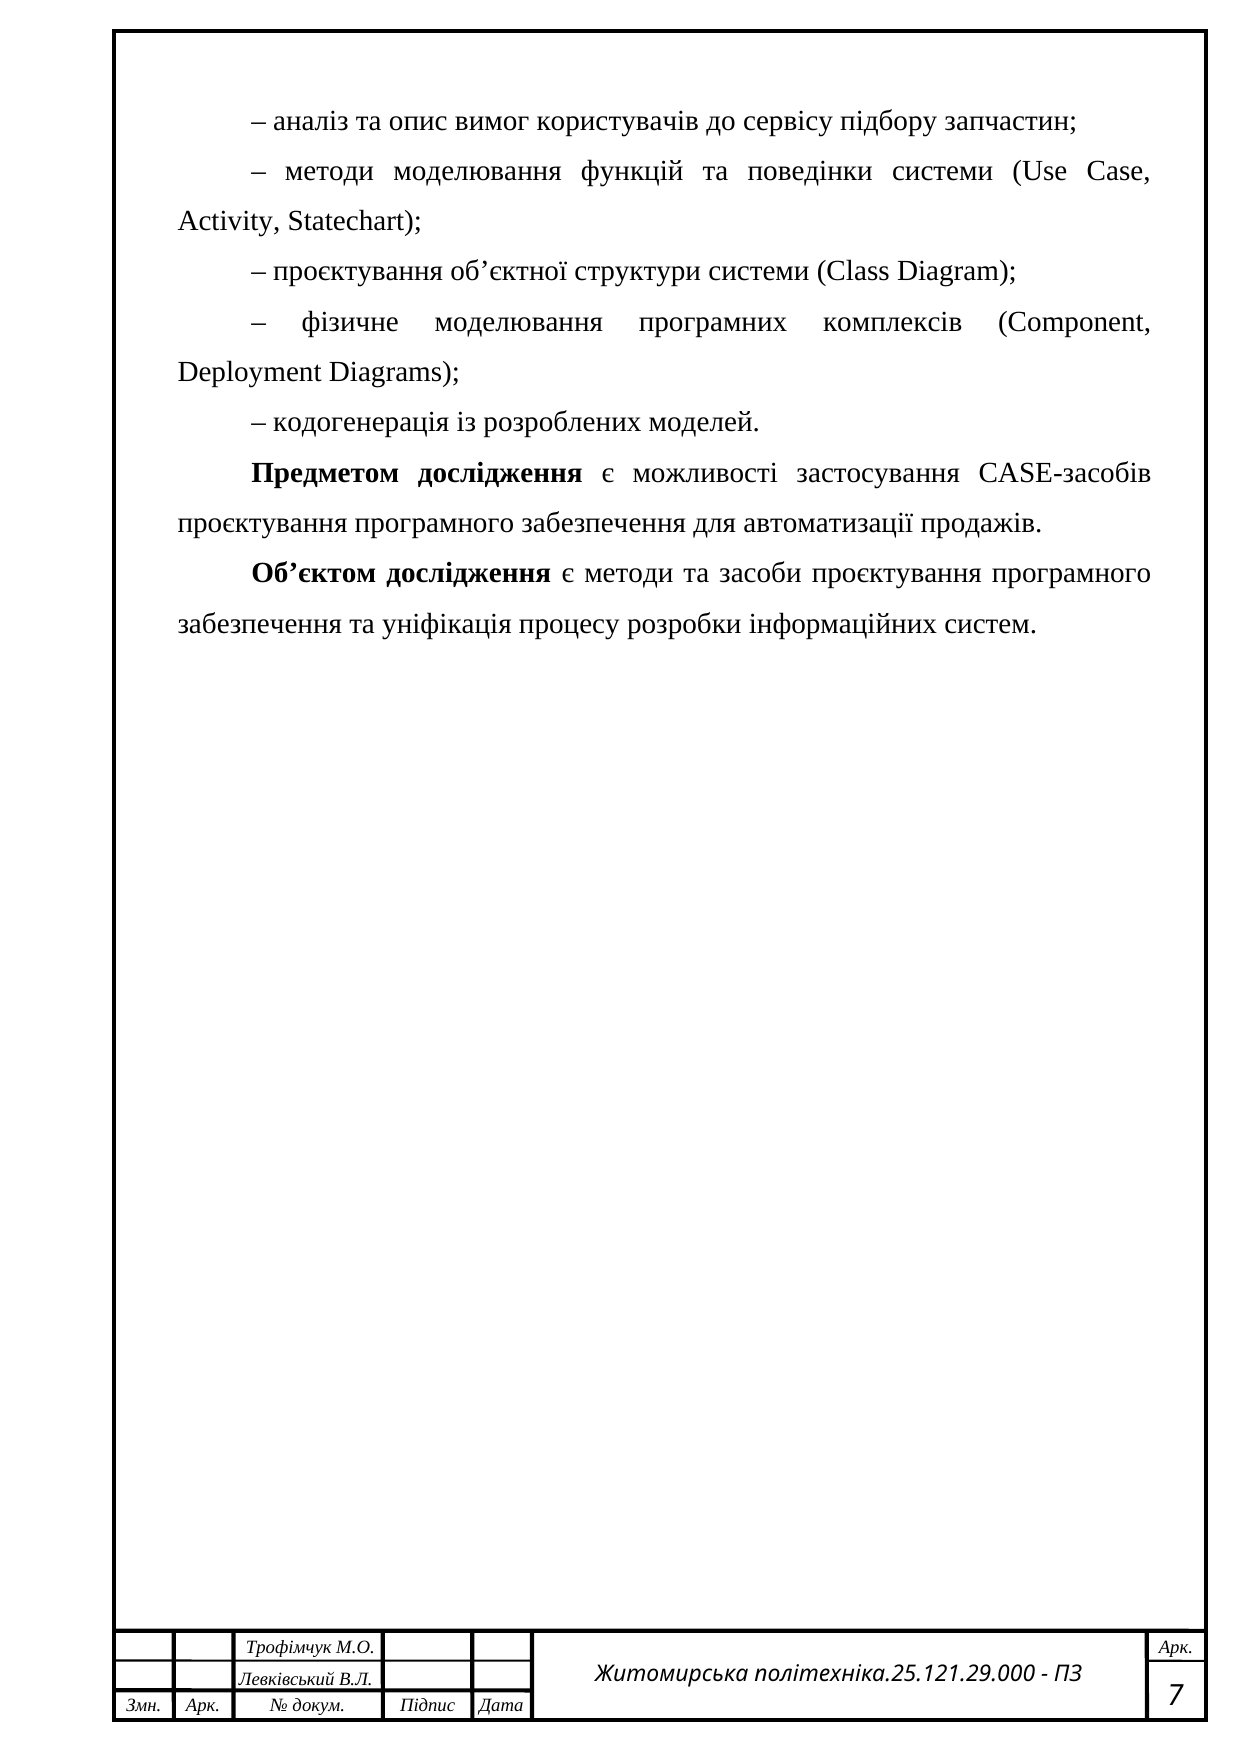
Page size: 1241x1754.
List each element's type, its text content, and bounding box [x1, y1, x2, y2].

text – аналіз та опис вимог користувачів до сервісу підбору запчастин; [177, 103, 1152, 136]
text Об’єктом дослідження є методи та засоби проєктування програмного забезпечення та уніфікація процесу розробки інформаційних систем. [177, 555, 1152, 639]
text – фізичне моделювання програмних комплексів (Component, Deployment Diagrams); [177, 304, 1152, 388]
text – методи моделювання функцій та поведінки системи (Use Case, Activity, Statechart); [177, 153, 1152, 237]
text – проєктування об’єктної структури системи (Class Diagram); [177, 253, 1152, 287]
text Предметом дослідження є можливості застосування CASE-засобів проєктування програмного забезпечення для автоматизації продажів. [177, 455, 1152, 539]
text – кодогенерація із розроблених моделей. [177, 404, 1152, 438]
